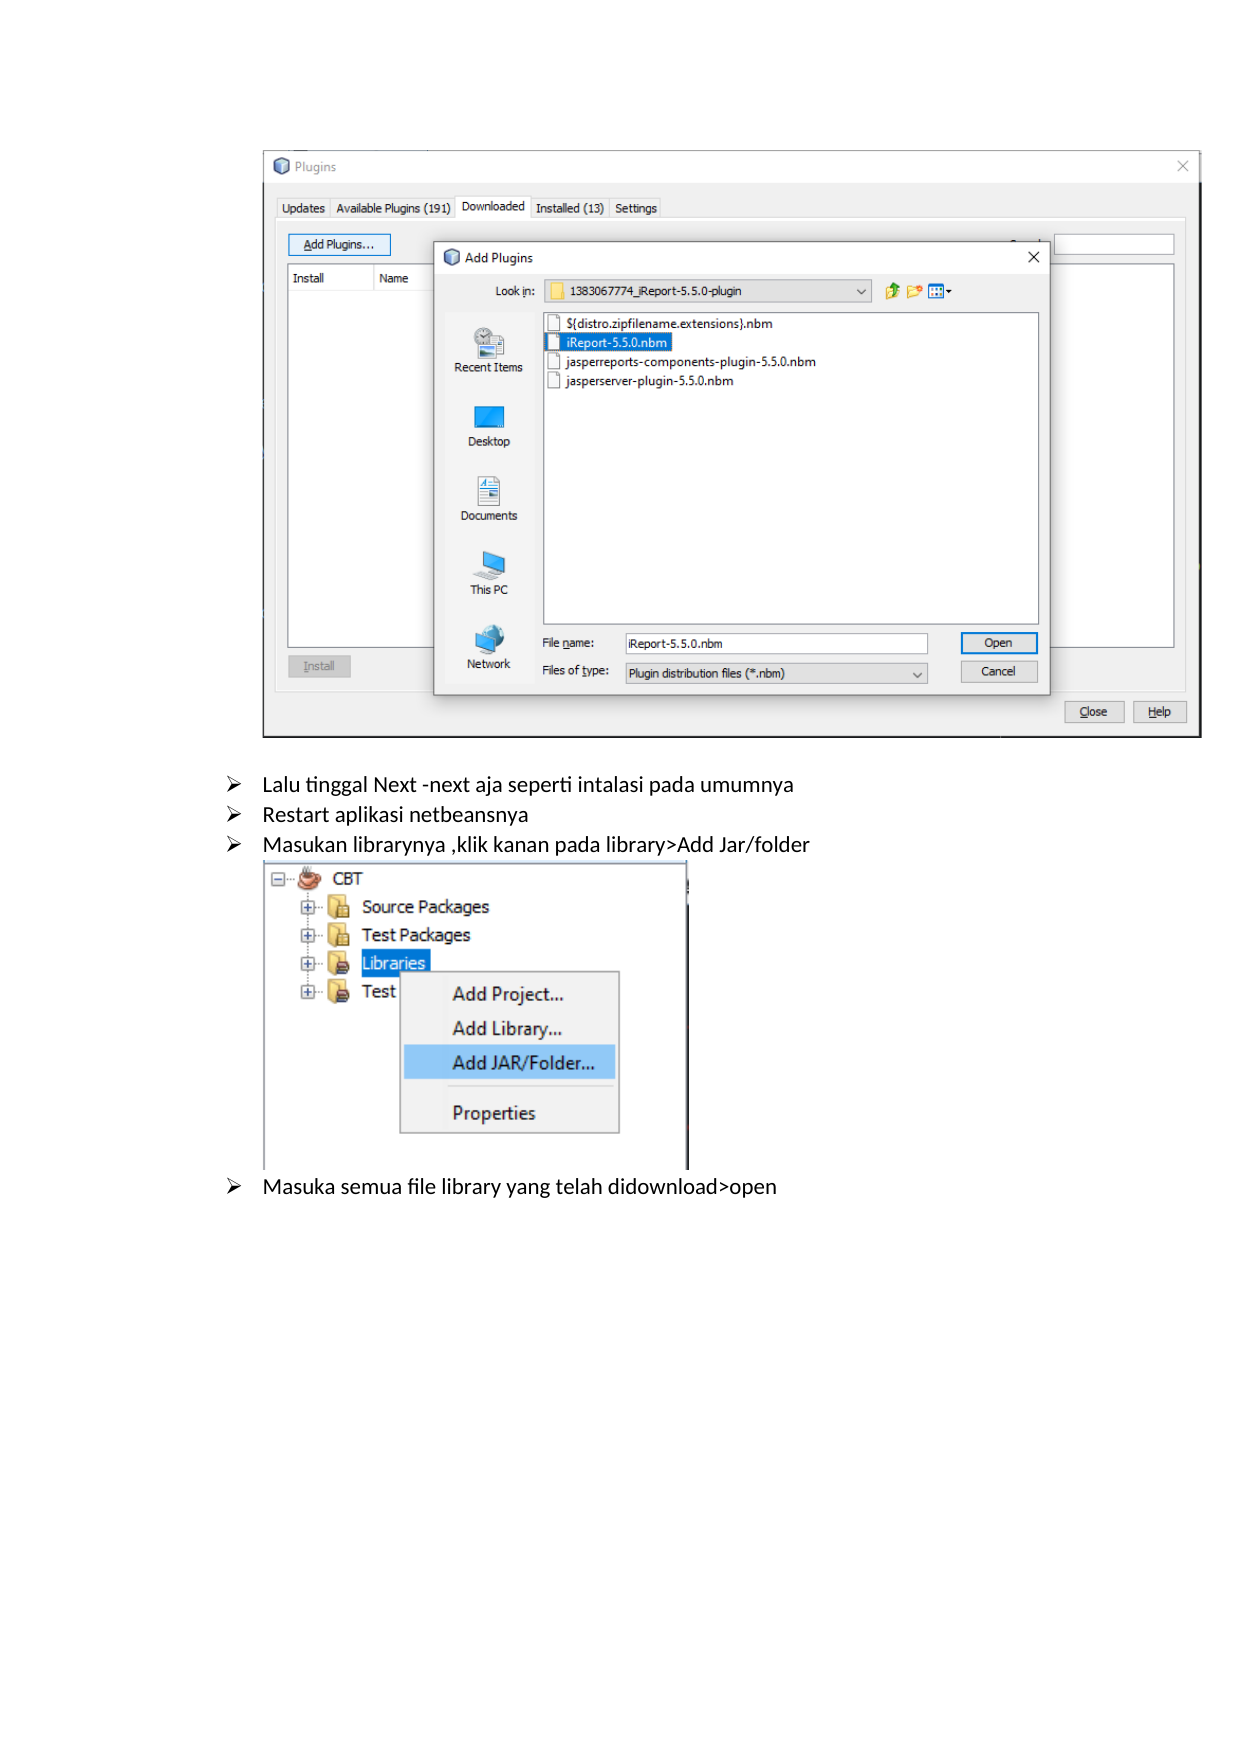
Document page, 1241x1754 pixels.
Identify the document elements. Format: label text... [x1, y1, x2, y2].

list Restart aplikasi netbeansnya [225, 800, 1090, 828]
picture [262, 150, 1202, 738]
list Masuka semua file library yang telah didownload>open [225, 1172, 1090, 1200]
list Masukan librarynya ,klik kanan pada library>Add Jar/folder [225, 831, 1090, 858]
picture [262, 860, 689, 1170]
list Lalu tinggal Next -next aja seperti intalasi pada umumnya [225, 770, 1090, 798]
